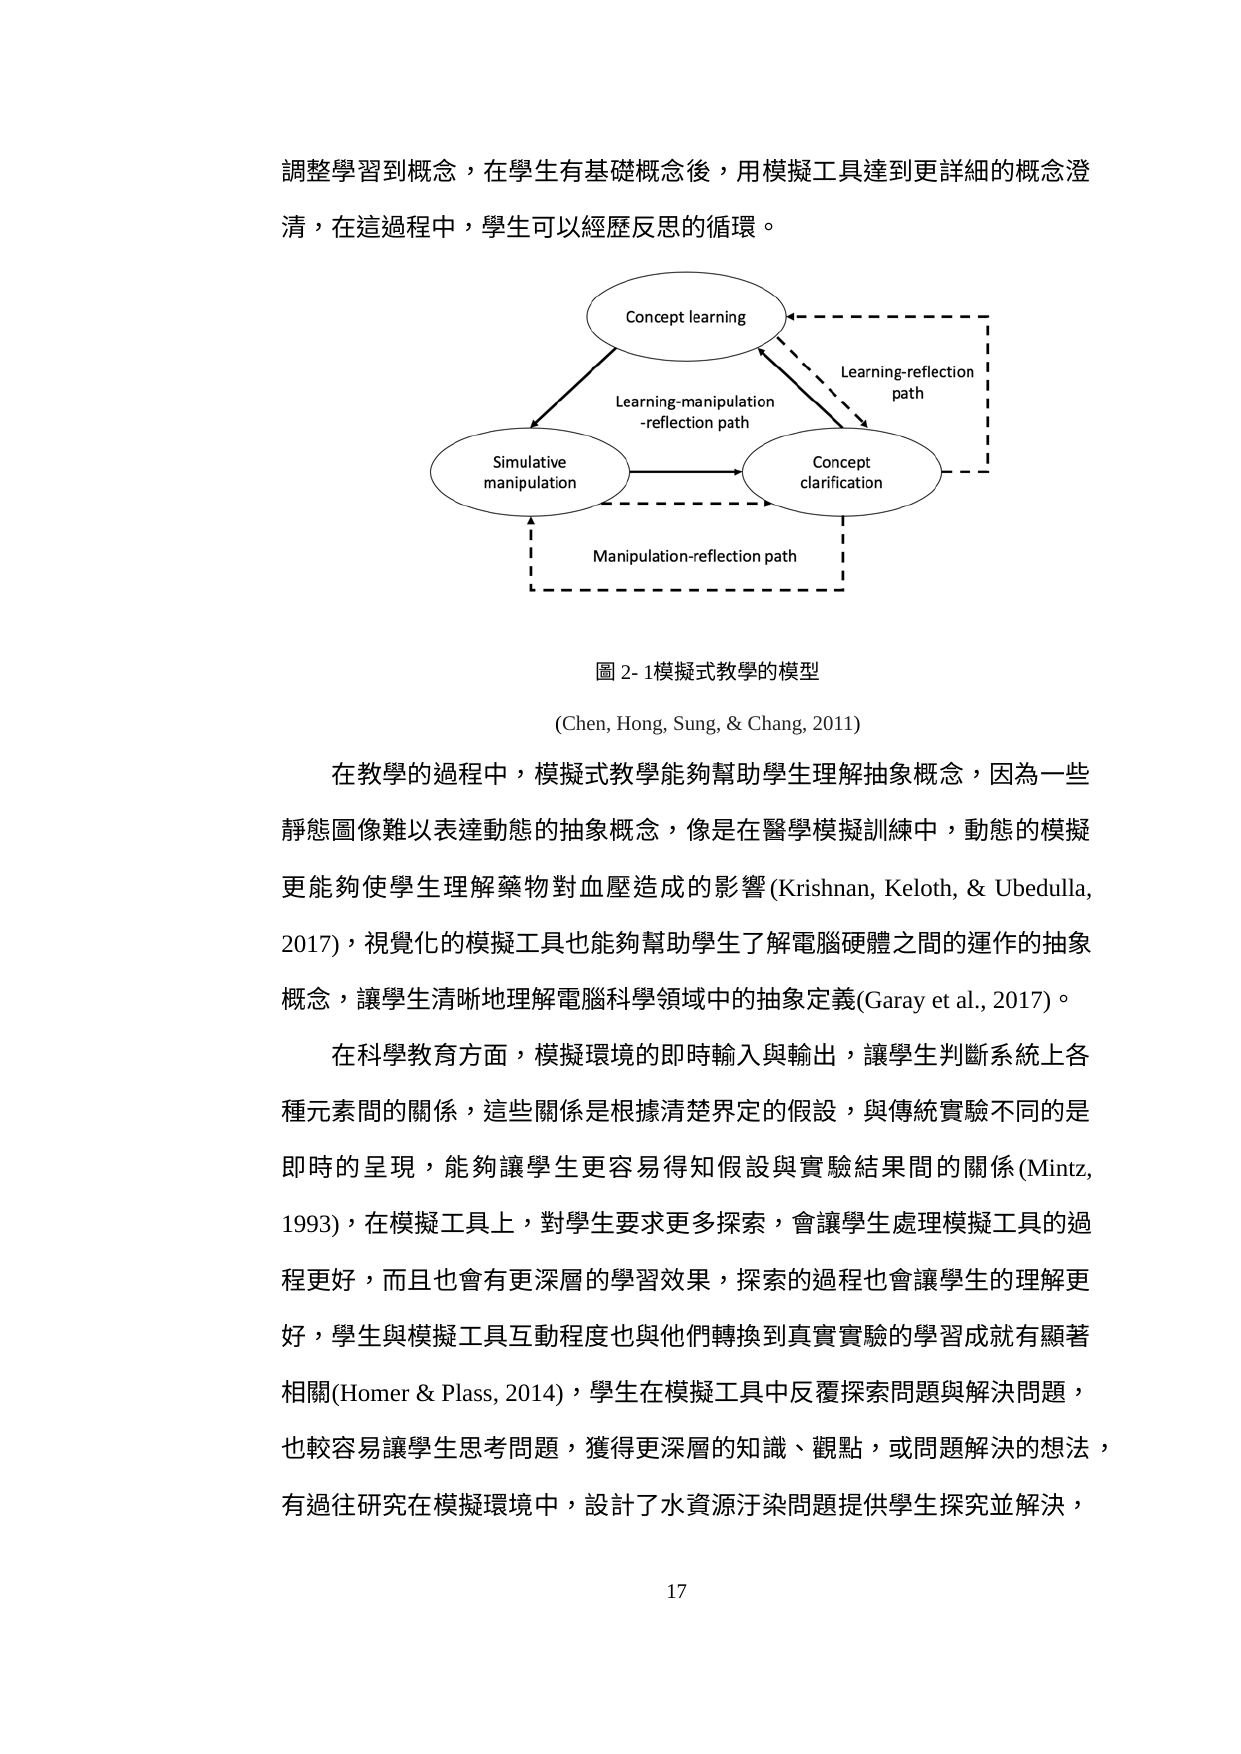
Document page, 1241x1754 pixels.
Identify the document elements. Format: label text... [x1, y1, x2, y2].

picture [420, 262, 1004, 610]
text 在教學的過程中，模擬式教學能夠幫助學生理解抽象概念，因為一些靜態圖像難以表達動態的抽象概念，像是在醫學模擬訓練中，動態的模擬更能夠使學生理解藥物對血壓造成的影響(Krishnan, Keloth, & Ubedulla, 2017)，視覺化的模擬工具也能夠幫助學生了解電腦硬體之間的運作的抽象概念，讓學生清晰地理解電腦科學領域中的抽象定義(Garay et al., 2017)。 [281, 754, 1092, 1016]
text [281, 1034, 1092, 1522]
text 圖 2- 1模擬式教學的模型 [281, 652, 1092, 689]
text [281, 151, 1092, 244]
text (Chen, Hong, Sung, & Chang, 2011) [281, 704, 1092, 742]
